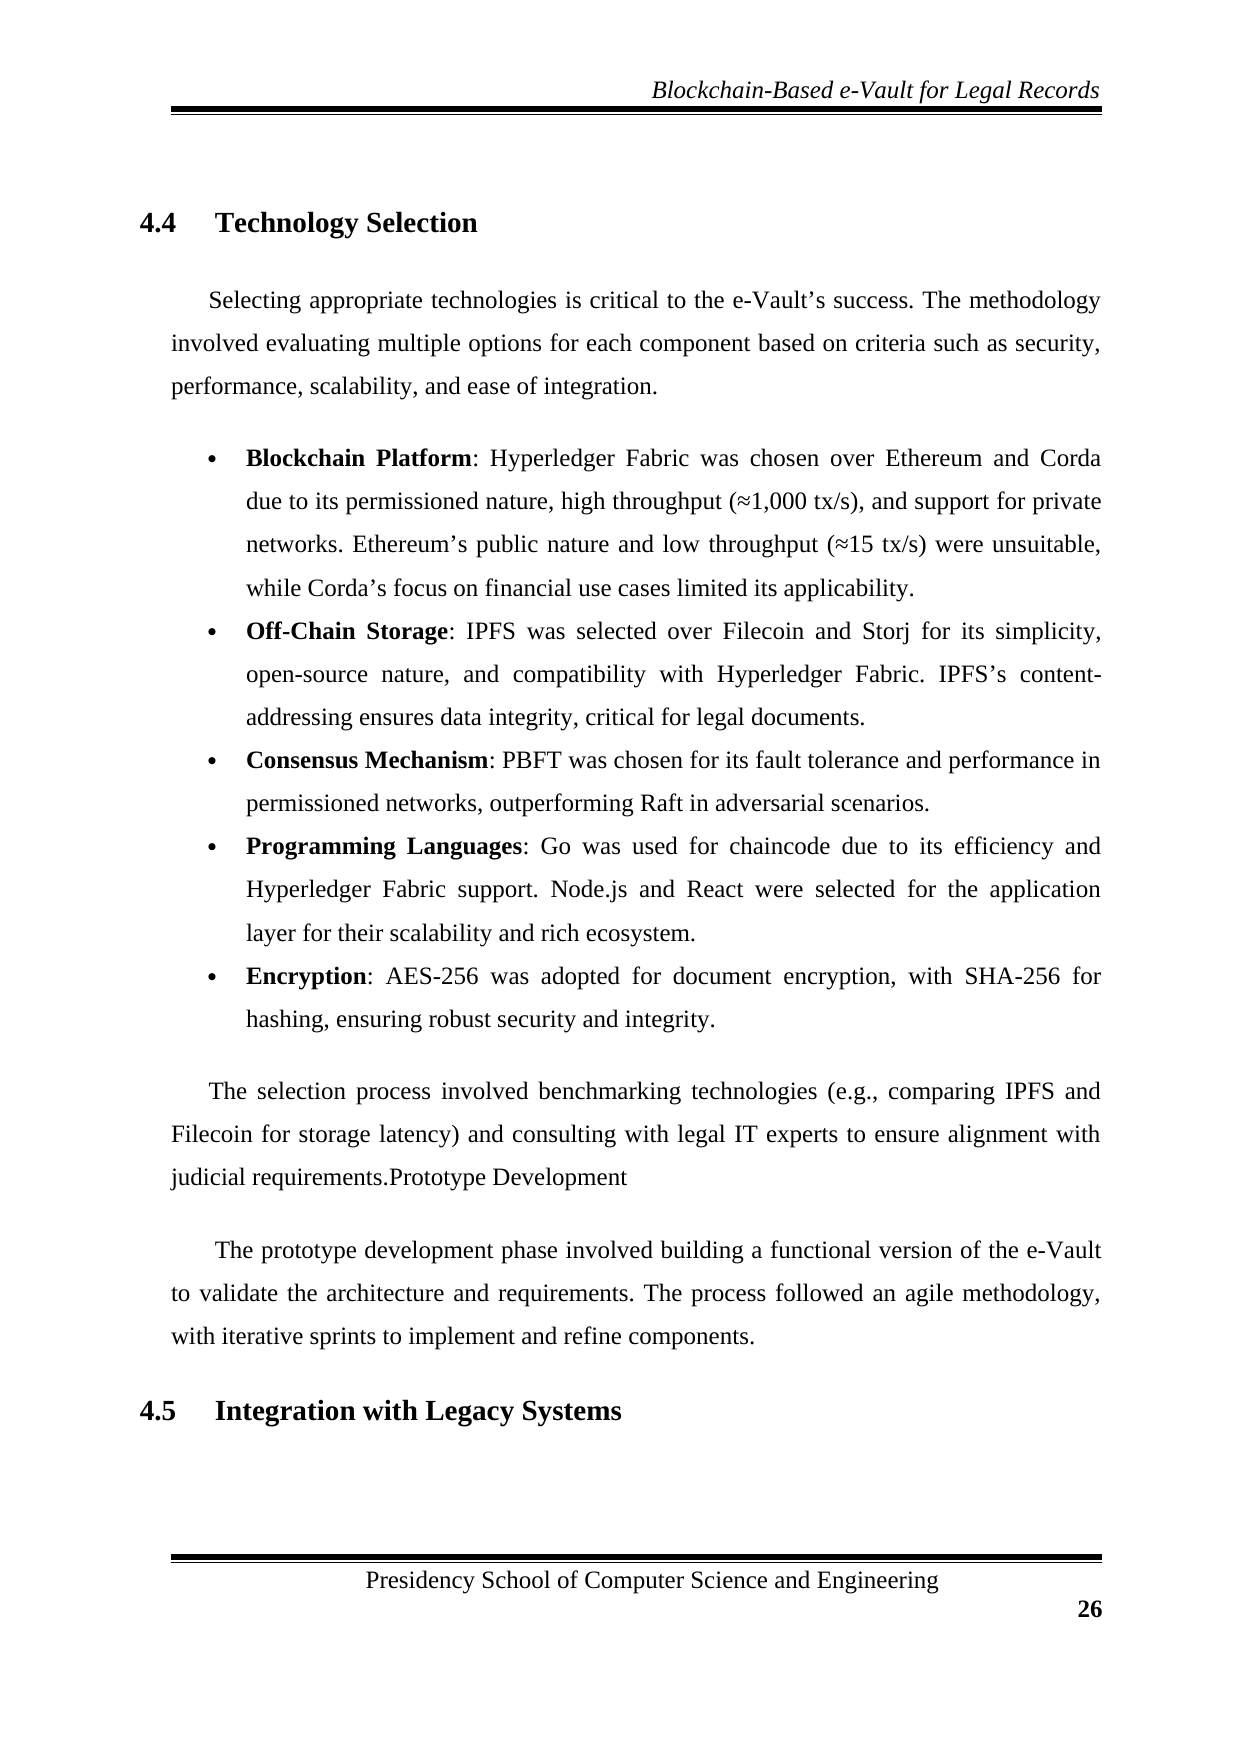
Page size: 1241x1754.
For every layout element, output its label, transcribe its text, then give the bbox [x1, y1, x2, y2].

list Encryption: AES-256 was adopted for document encryption, with SHA-256 for hashing, ensuring robust security and integrity. [208, 961, 1102, 1033]
list Off-Chain Storage: IPFS was selected over Filecoin and Storj for its simplicity, open-source nature, and compatibility with Hyperledger Fabric. IPFS’s content-addressing ensures data integrity, critical for legal documents. [208, 616, 1102, 731]
subtitle Technology Selection [139, 205, 1102, 239]
text Selecting appropriate technologies is critical to the e-Vault’s success. The methodology involved evaluating multiple options for each component based on criteria such as security, performance, scalability, and ease of integration. [171, 285, 1102, 400]
text The selection process involved benchmarking technologies (e.g., comparing IPFS and Filecoin for storage latency) and consulting with legal IT experts to ensure alignment with judicial requirements.Prototype Development [171, 1076, 1102, 1191]
list Programming Languages: Go was used for chaincode due to its efficiency and Hyperledger Fabric support. Node.js and React were selected for the application layer for their scalability and rich ecosystem. [208, 831, 1102, 946]
list Consensus Mechanism: PBFT was chosen for its fault tolerance and performance in permissioned networks, outperforming Raft in adversarial scenarios. [208, 745, 1102, 817]
text The prototype development phase involved building a functional version of the e-Vault to validate the architecture and requirements. The process followed an agile methodology, with iterative sprints to implement and refine components. [171, 1235, 1102, 1350]
subtitle Integration with Legacy Systems [139, 1393, 1102, 1427]
list Blockchain Platform: Hyperledger Fabric was chosen over Ethereum and Corda due to its permissioned nature, high throughput (≈1,000 tx/s), and support for private networks. Ethereum’s public nature and low throughput (≈15 tx/s) were unsuitable, while Corda’s focus on financial use cases limited its applicability. [208, 443, 1102, 601]
